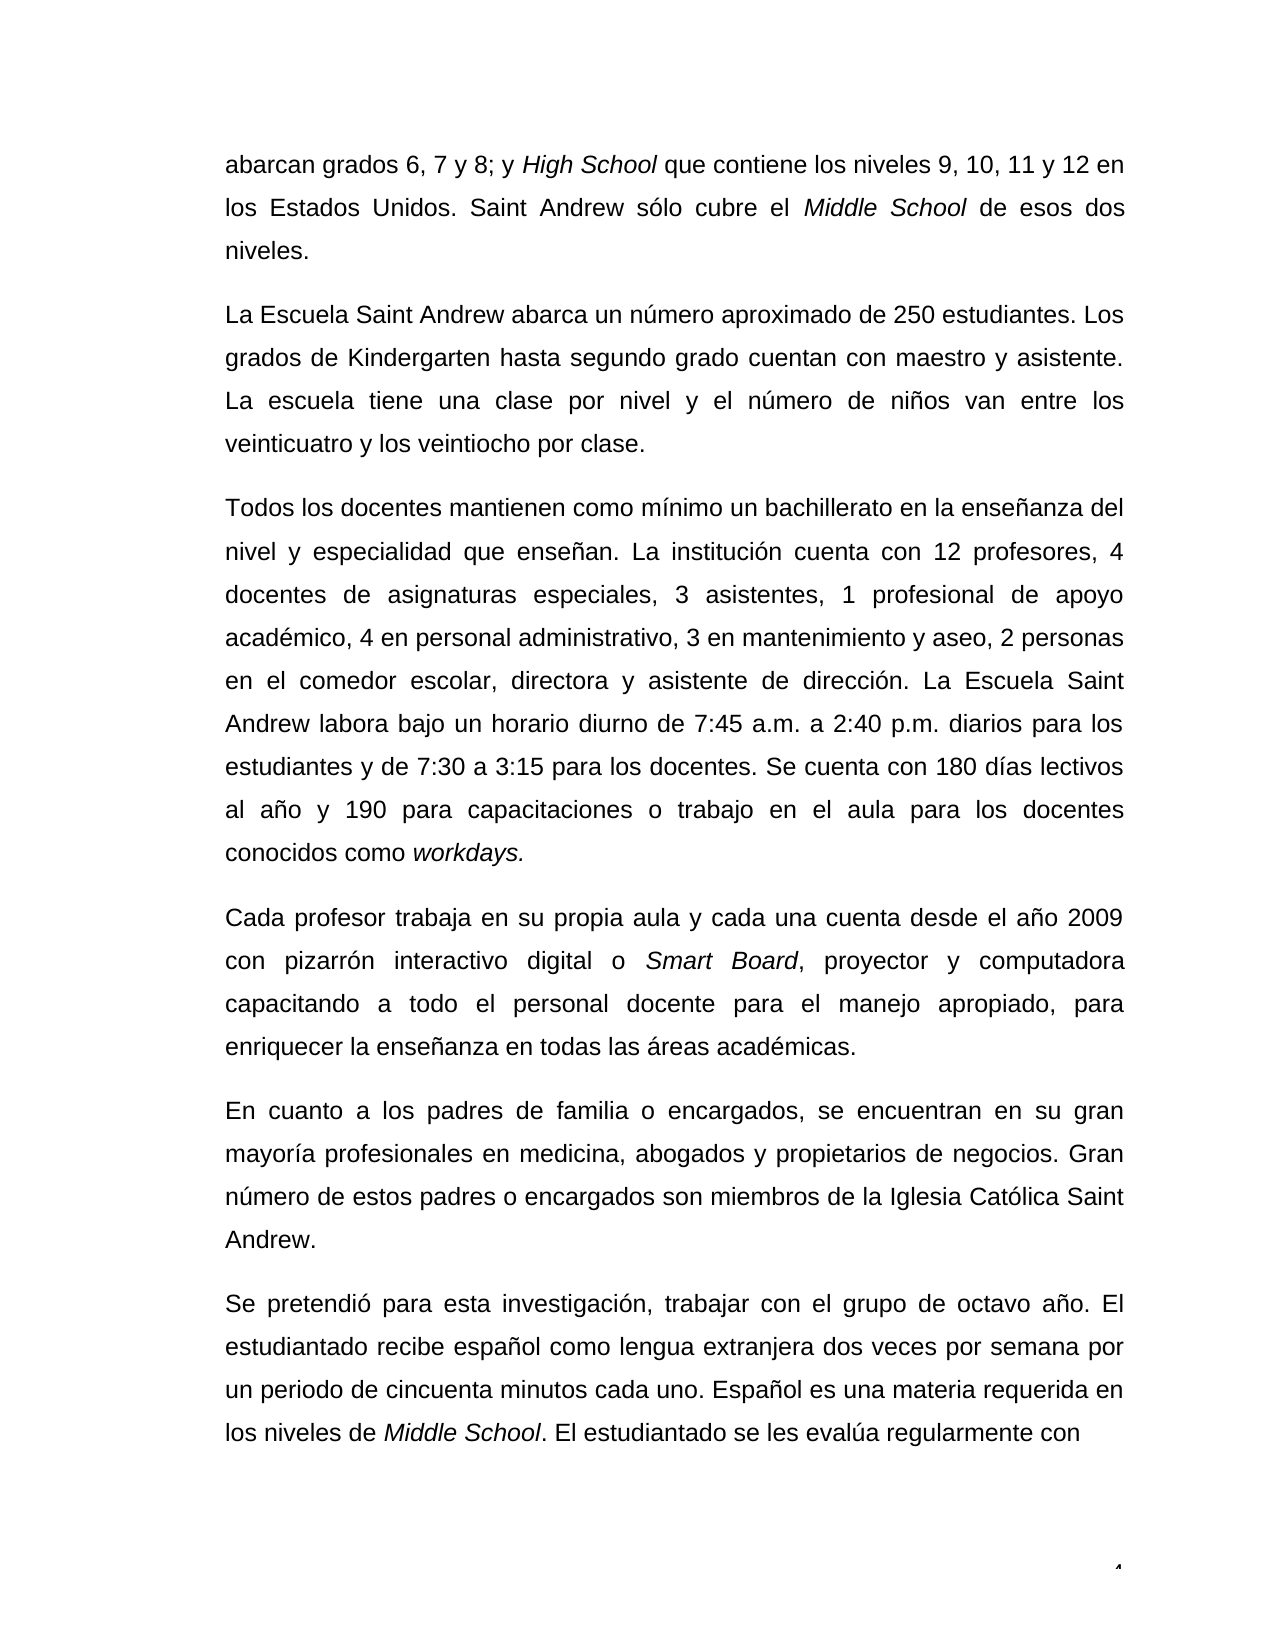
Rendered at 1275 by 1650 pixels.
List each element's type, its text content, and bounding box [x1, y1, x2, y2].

text Cada profesor trabaja en su propia aula y cada una cuenta desde el año 2009 con pizarrón interactivo digital o Smart Board, proyector y computadora capacitando a todo el personal docente para el manejo apropiado, para enriquecer la enseñanza en todas las áreas académicas. [225, 902, 1126, 1061]
text En cuanto a los padres de familia o encargados, se encuentran en su gran mayoría profesionales en medicina, abogados y propietarios de negocios. Gran número de estos padres o encargados son miembros de la Iglesia Católica Saint Andrew. [225, 1096, 1125, 1254]
text Todos los docentes mantienen como mínimo un bachillerato en la enseñanza del nivel y especialidad que enseñan. La institución cuenta con 12 profesores, 4 docentes de asignaturas especiales, 3 asistentes, 1 profesional de apoyo académico, 4 en personal administrativo, 3 en mantenimiento y aseo, 2 personas en el comedor escolar, directora y asistente de dirección. La Escuela Saint Andrew labora bajo un horario diurno de 7:45 a.m. a 2:40 p.m. diarios para los estudiantes y de 7:30 a 3:15 para los docentes. Se cuenta con 180 días lectivos al año y 190 para capacitaciones o trabajo en el aula para los docentes conocidos como workdays. [225, 493, 1126, 867]
text La Escuela Saint Andrew abarca un número aproximado de 250 estudiantes. Los grados de Kindergarten hasta segundo grado cuentan con maestro y asistente. La escuela tiene una clase por nivel y el número de niños van entre los veinticuatro y los veintiocho por clase. [225, 300, 1125, 458]
text Se pretendió para esta investigación, trabajar con el grupo de octavo año. El estudiantado recibe español como lengua extranjera dos veces por semana por un periodo de cincuenta minutos cada uno. Español es una materia requerida en los niveles de Middle School. El estudiantado se les evalúa regularmente con [225, 1289, 1126, 1447]
text abarcan grados 6, 7 y 8; y High School que contiene los niveles 9, 10, 11 y 12 en los Estados Unidos. Saint Andrew sólo cubre el Middle School de esos dos niveles. [225, 149, 1126, 264]
